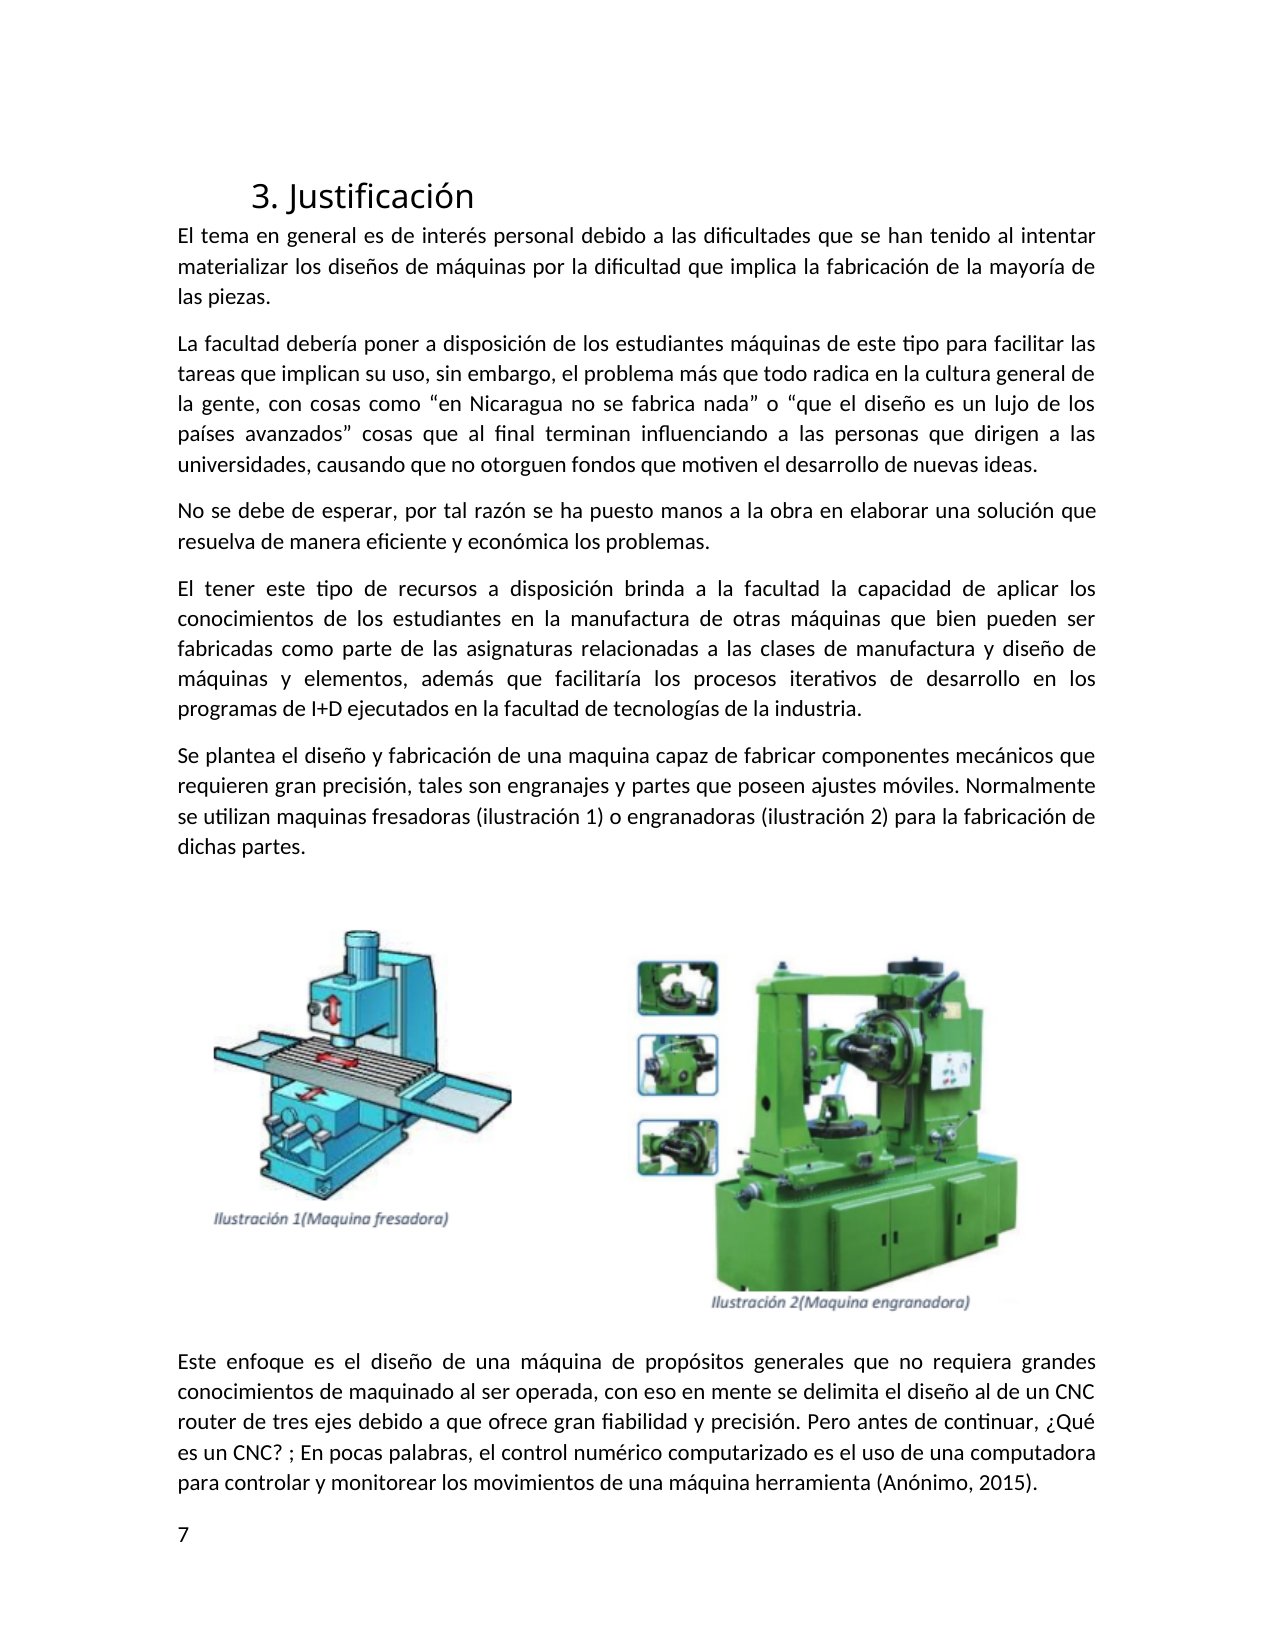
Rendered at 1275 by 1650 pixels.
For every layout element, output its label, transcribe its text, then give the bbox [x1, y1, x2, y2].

text La facultad debería poner a disposición de los estudiantes máquinas de este tipo para facilitar las tareas que implican su uso, sin embargo, el problema más que todo radica en la cultura general de la gente, con cosas como “en Nicaragua no se fabrica nada” o “que el diseño es un lujo de los países avanzados” cosas que al final terminan influenciando a las personas que dirigen a las universidades, causando que no otorguen fondos que motiven el desarrollo de nuevas ideas. [177, 329, 1098, 478]
text El tema en general es de interés personal debido a las dificultades que se han tenido al intentar materializar los diseños de máquinas por la dificultad que implica la fabricación de la mayoría de las piezas. [177, 222, 1098, 310]
picture [168, 917, 1050, 1315]
subtitle Justificación [251, 173, 1098, 218]
text No se debe de esperar, por tal razón se ha puesto manos a la obra en elaborar una solución que resuelva de manera eficiente y económica los problemas. [177, 497, 1098, 555]
text Se plantea el diseño y fabricación de una maquina capaz de fabricar componentes mecánicos que requieren gran precisión, tales son engranajes y partes que poseen ajustes móviles. Normalmente se utilizan maquinas fresadoras (ilustración 1) o engranadoras (ilustración 2) para la fabricación de dichas partes. [177, 741, 1098, 860]
text El tener este tipo de recursos a disposición brinda a la facultad la capacidad de aplicar los conocimientos de los estudiantes en la manufactura de otras máquinas que bien pueden ser fabricadas como parte de las asignaturas relacionadas a las clases de manufactura y diseño de máquinas y elementos, además que facilitaría los procesos iterativos de desarrollo en los programas de I+D ejecutados en la facultad de tecnologías de la industria. [177, 574, 1098, 722]
